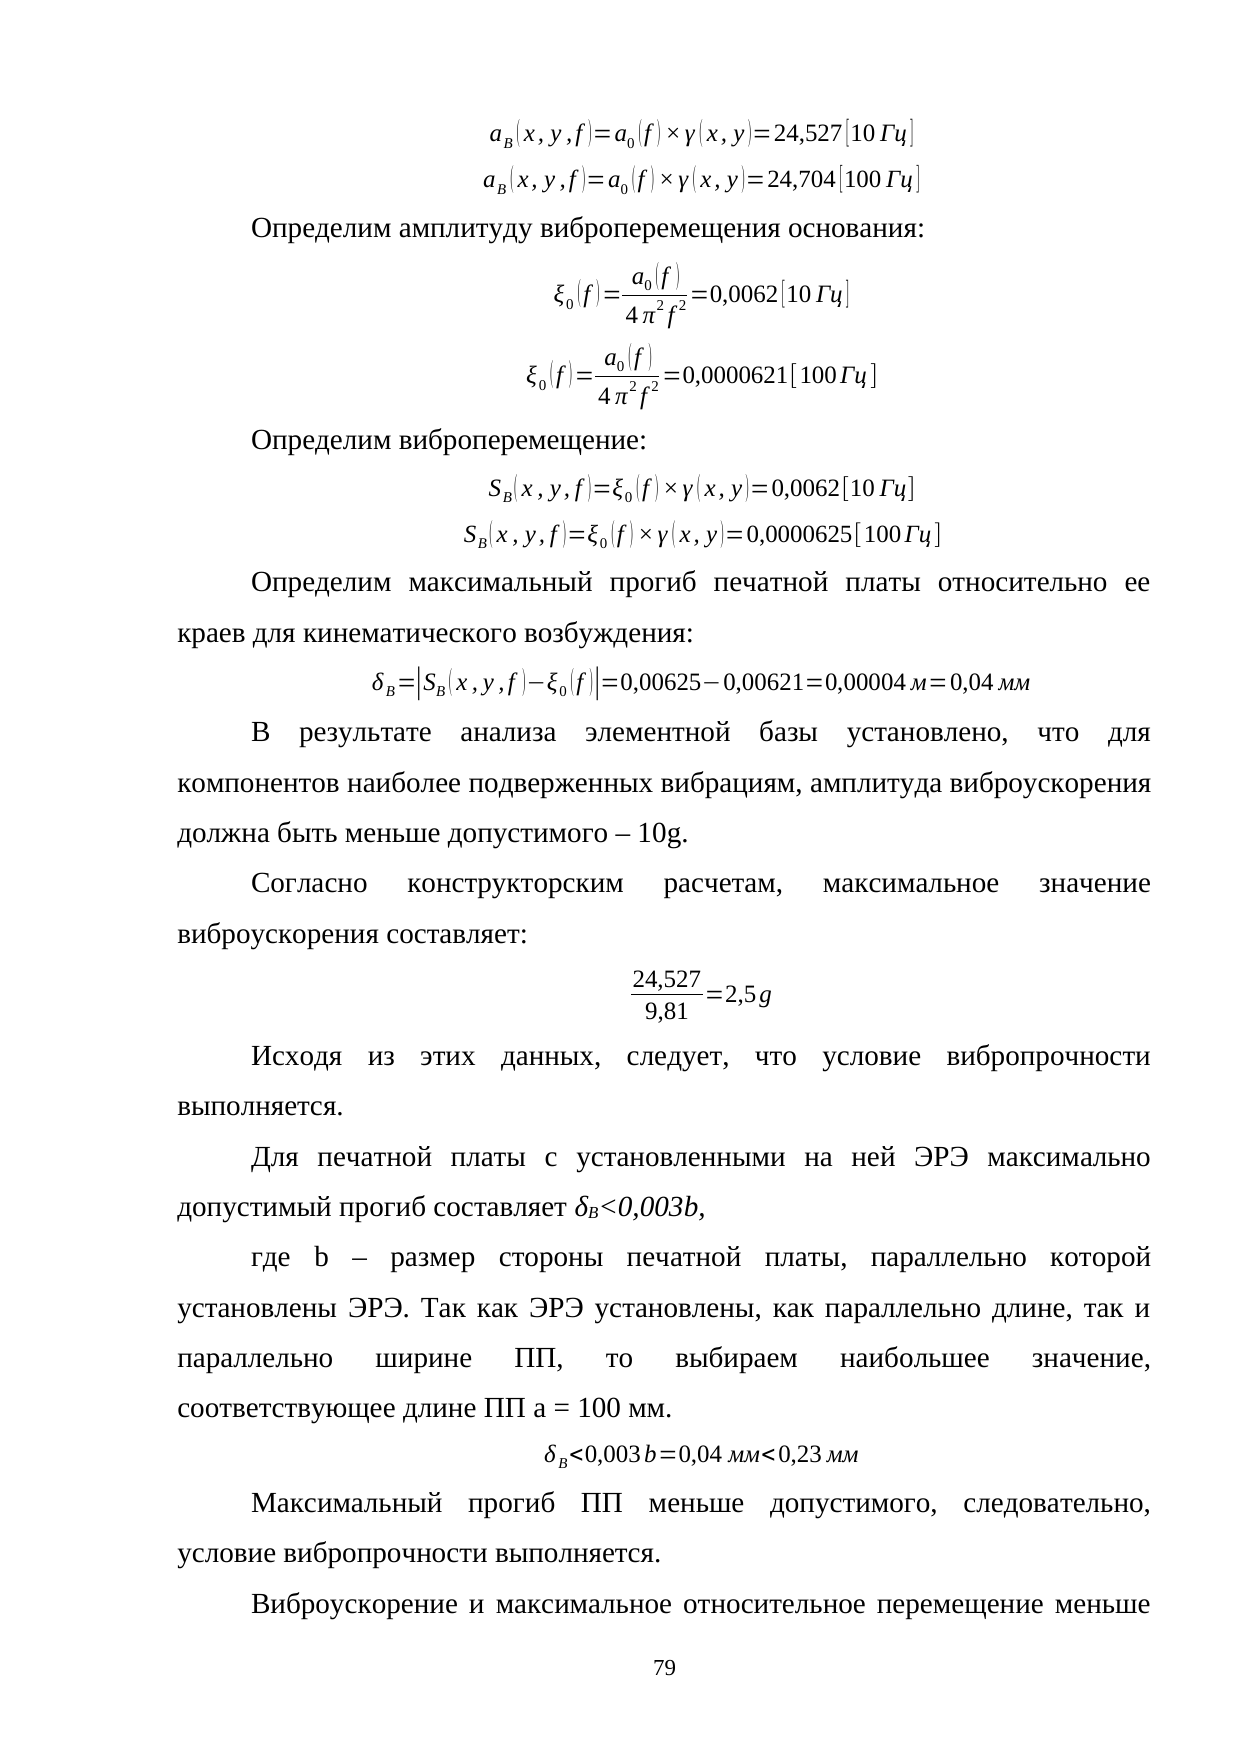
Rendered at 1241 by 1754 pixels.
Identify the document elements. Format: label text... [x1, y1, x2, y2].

text Максимальный прогиб ПП меньше допустимого, следовательно, условие вибропрочности выполняется. [177, 1485, 1152, 1569]
text где b – размер стороны печатной платы, параллельно которой установлены ЭРЭ. Так как ЭРЭ установлены, как параллельно длине, так и параллельно ширине ПП, то выбираем наибольшее значение, соответствующее длине ПП a = 100 мм. [177, 1239, 1152, 1424]
text Для печатной платы с установленными на ней ЭРЭ максимально допустимый прогиб составляет δВ<0,003b, [177, 1139, 1152, 1223]
text Согласно конструкторским расчетам, максимальное значение виброускорения составляет: [177, 865, 1152, 949]
text В результате анализа элементной базы установлено, что для компонентов наиболее подверженных вибрациям, амплитуда виброускорения должна быть меньше допустимого – 10g. [177, 714, 1152, 849]
text Определим максимальный прогиб печатной платы относительно ее краев для кинематического возбуждения: [177, 564, 1152, 648]
text Определим виброперемещение: [177, 422, 1152, 456]
text Определим амплитуду виброперемещения основания: [177, 210, 1152, 244]
text Исходя из этих данных, следует, что условие вибропрочности выполняется. [177, 1038, 1152, 1122]
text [177, 1586, 1152, 1619]
